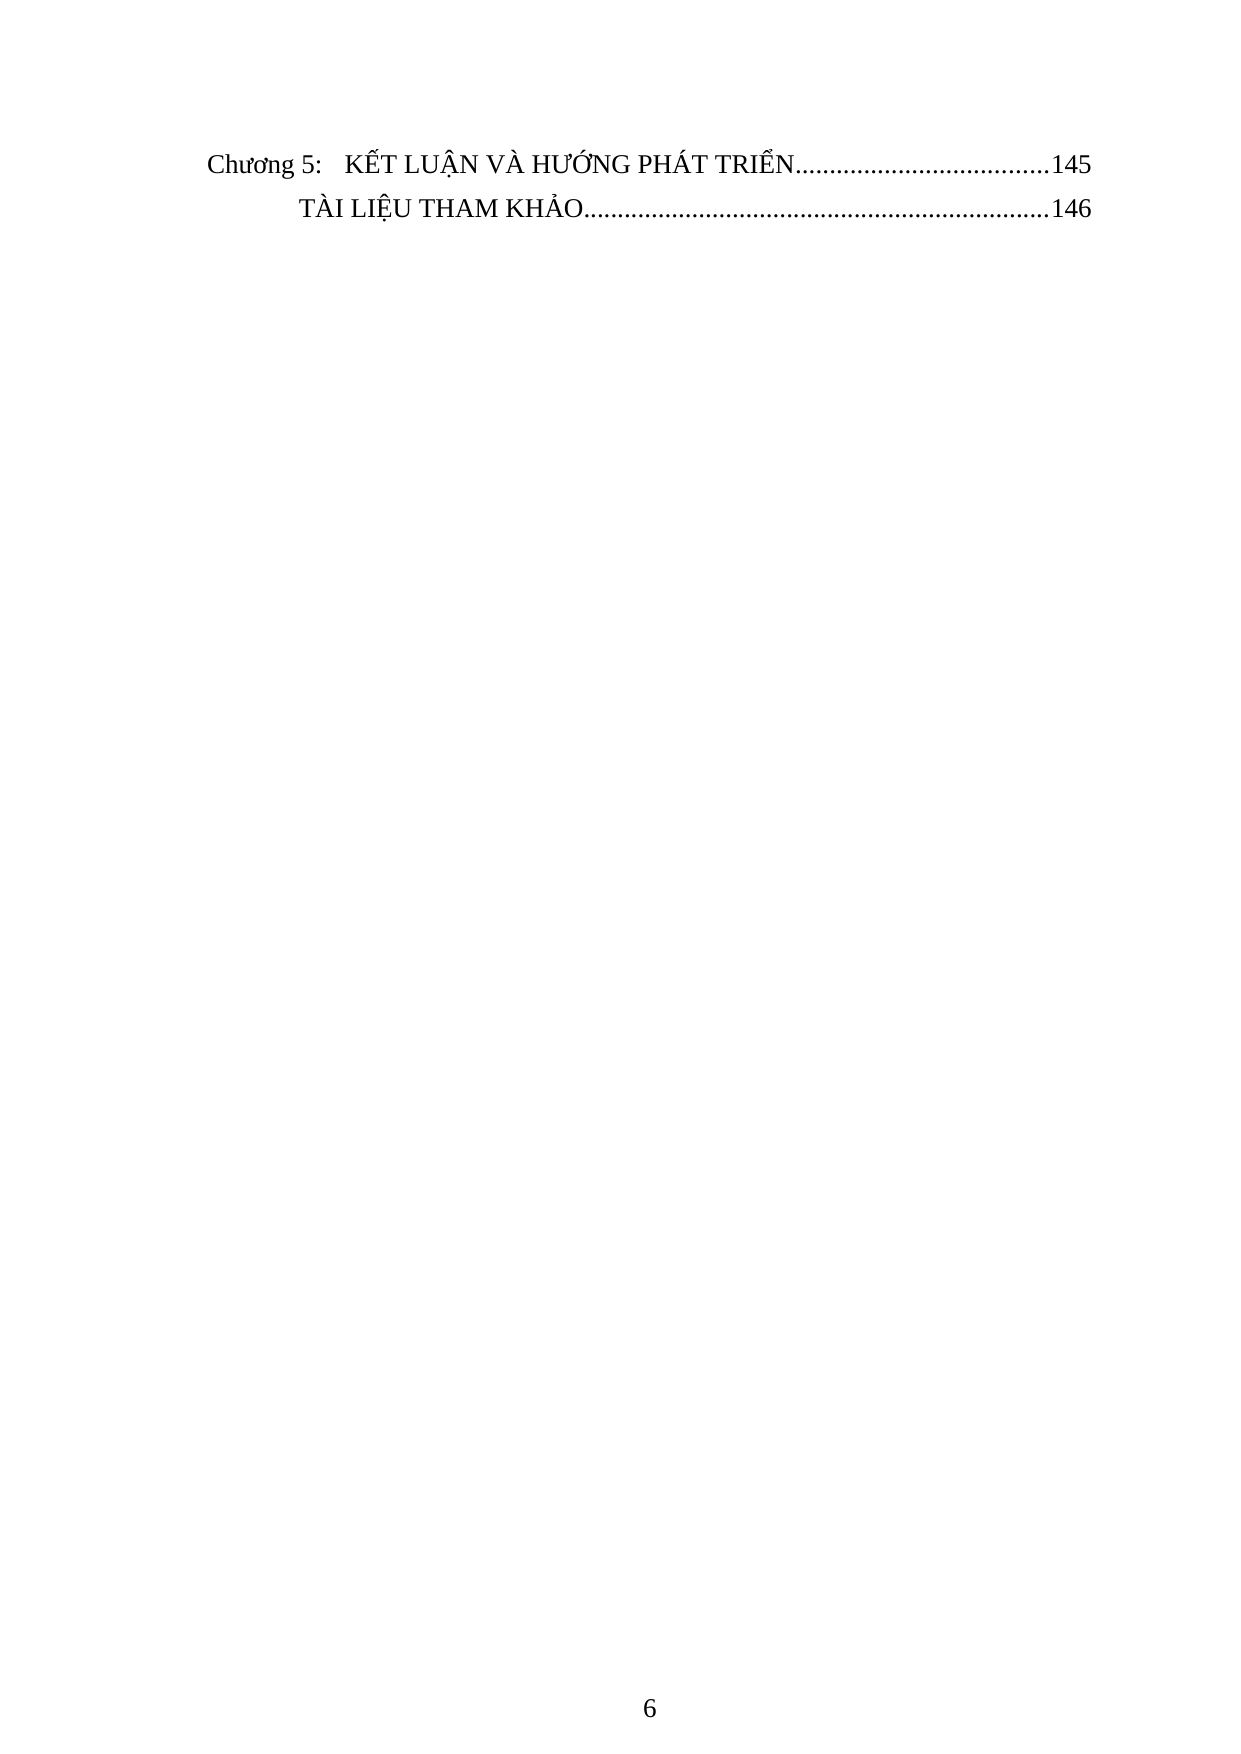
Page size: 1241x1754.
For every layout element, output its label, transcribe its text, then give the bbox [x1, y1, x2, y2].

text TÀI LIỆU THAM KHẢO 146 [298, 192, 1092, 223]
text Chương 5: KẾT LUẬN VÀ HƯỚNG PHÁT TRIỂN 145 [207, 148, 1092, 179]
